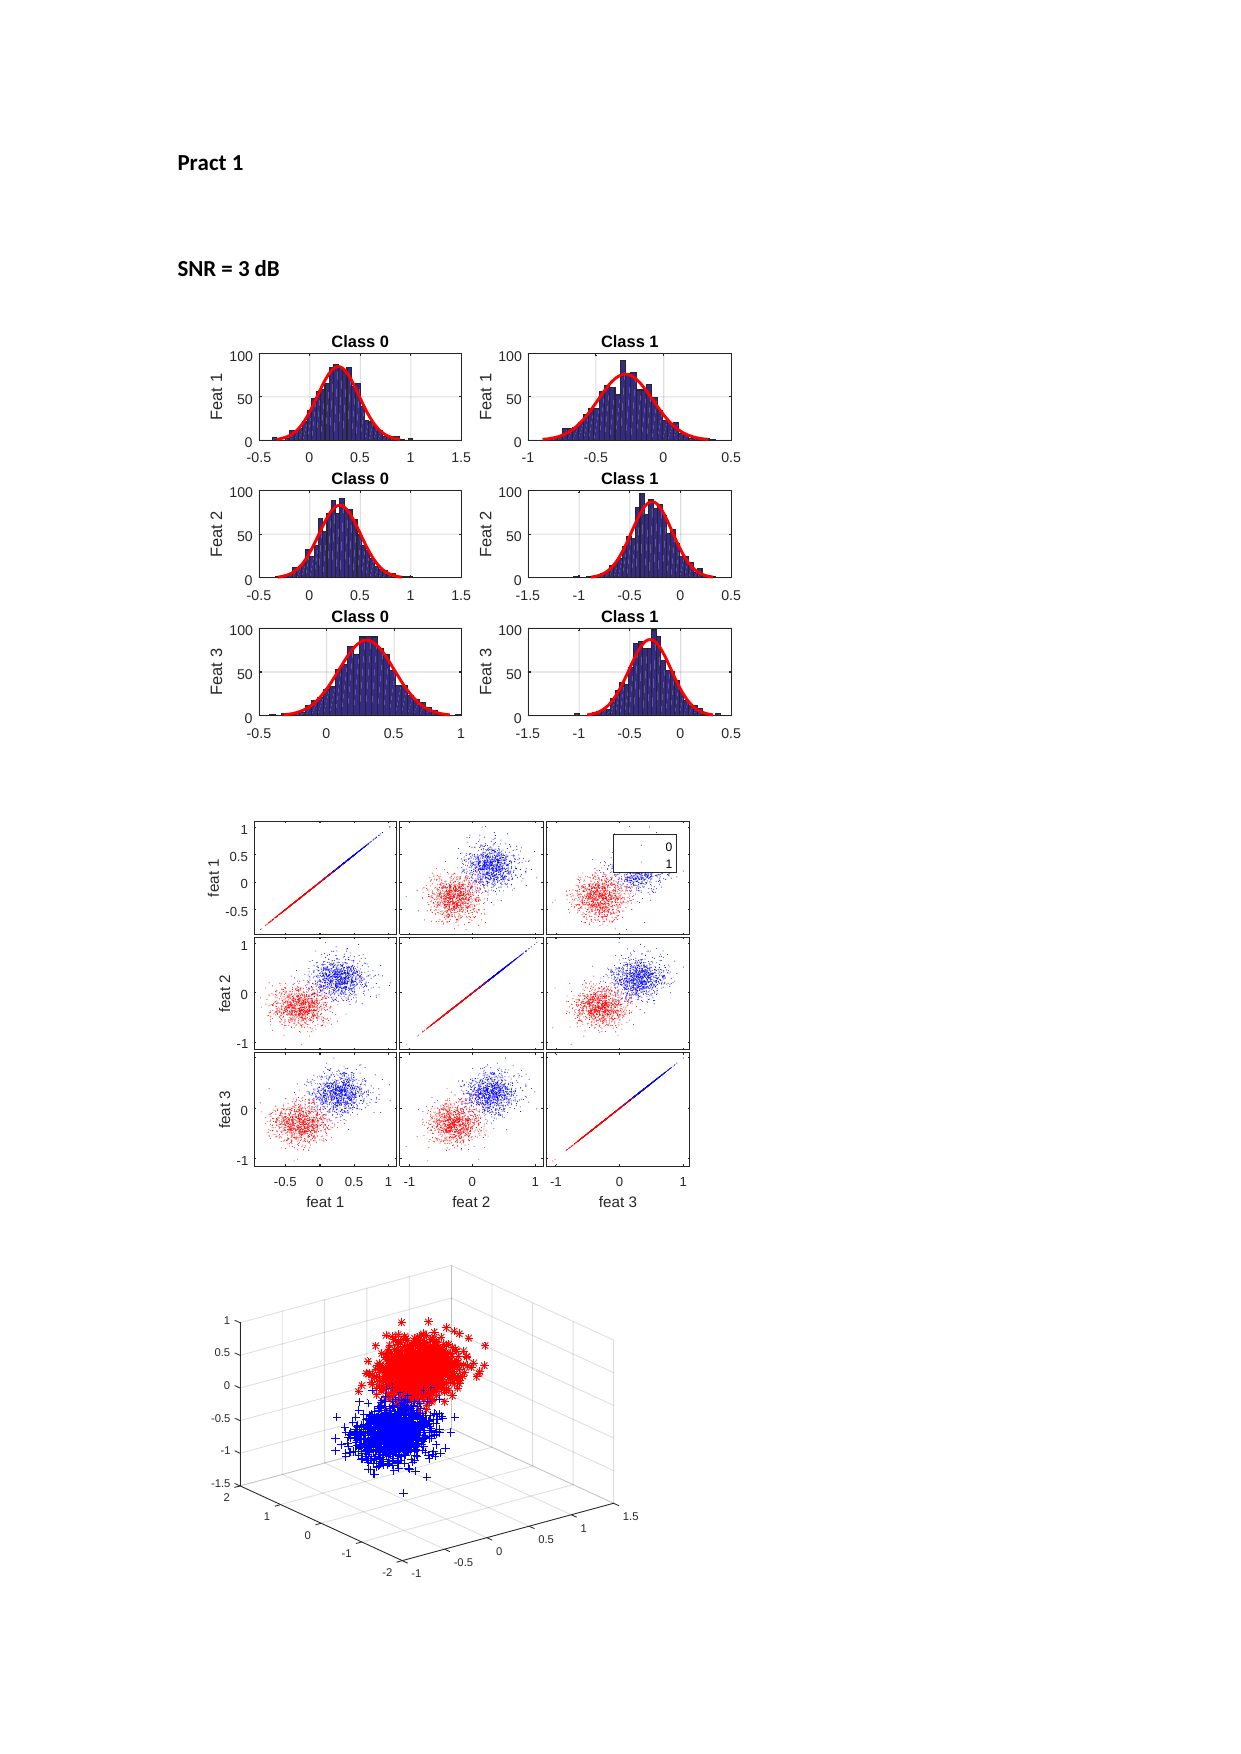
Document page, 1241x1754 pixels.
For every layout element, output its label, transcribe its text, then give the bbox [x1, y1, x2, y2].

text Pract 1 [177, 148, 1063, 176]
text SNR = 3 dB [177, 254, 1063, 282]
